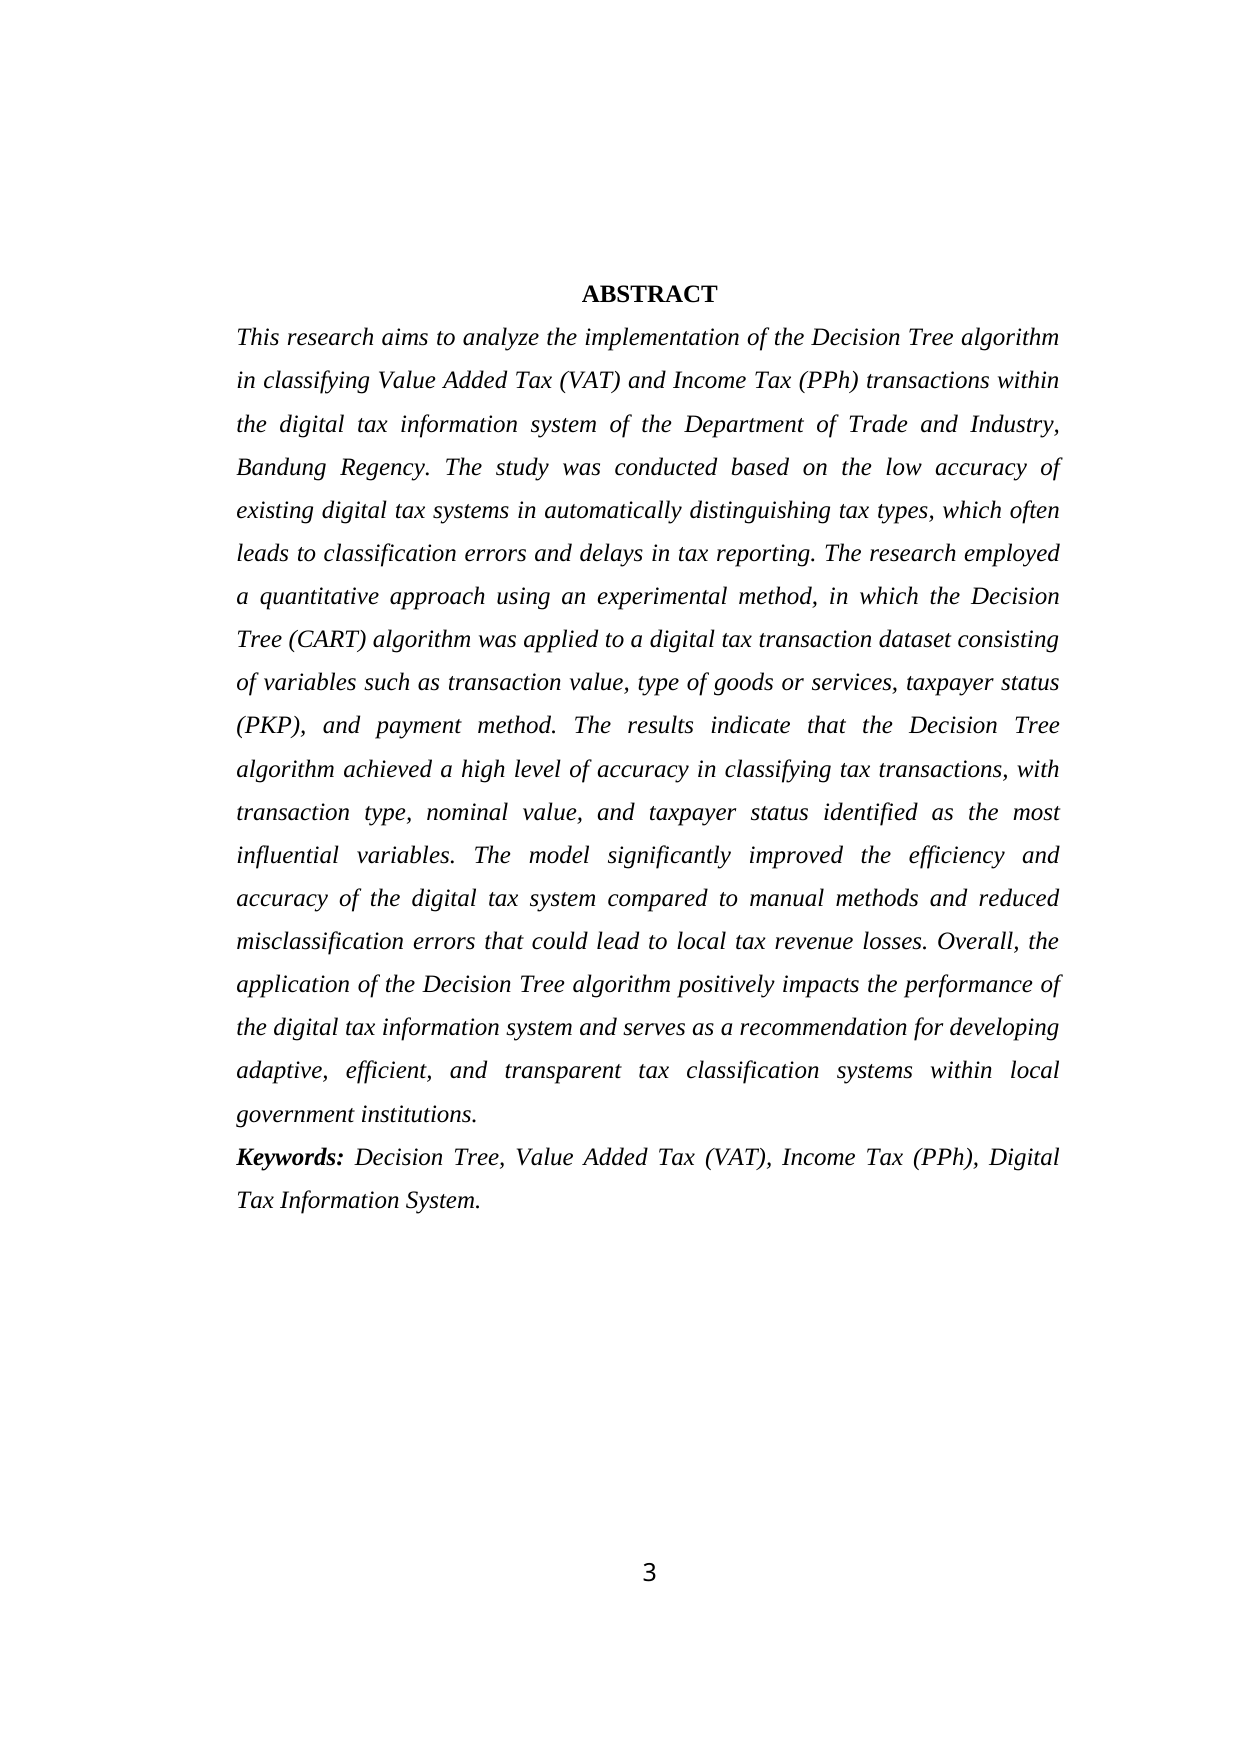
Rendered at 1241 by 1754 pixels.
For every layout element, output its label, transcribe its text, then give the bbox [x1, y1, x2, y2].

text This research aims to analyze the implementation of the Decision Tree algorithm in classifying Value Added Tax (VAT) and Income Tax (PPh) transactions within the digital tax information system of the Department of Trade and Industry, Bandung Regency. The study was conducted based on the low accuracy of existing digital tax systems in automatically distinguishing tax types, which often leads to classification errors and delays in tax reporting. The research employed a quantitative approach using an experimental method, in which the Decision Tree (CART) algorithm was applied to a digital tax transaction dataset consisting of variables such as transaction value, type of goods or services, taxpayer status (PKP), and payment method. The results indicate that the Decision Tree algorithm achieved a high level of accuracy in classifying tax transactions, with transaction type, nominal value, and taxpayer status identified as the most influential variables. The model significantly improved the efficiency and accuracy of the digital tax system compared to manual methods and reduced misclassification errors that could lead to local tax revenue losses. Overall, the application of the Decision Tree algorithm positively impacts the performance of the digital tax information system and serves as a recommendation for developing adaptive, efficient, and transparent tax classification systems within local government institutions. [236, 322, 1063, 1127]
text Keywords: Decision Tree, Value Added Tax (VAT), Income Tax (PPh), Digital Tax Information System. [236, 1142, 1063, 1214]
subtitle ABSTRACT [236, 279, 1063, 308]
